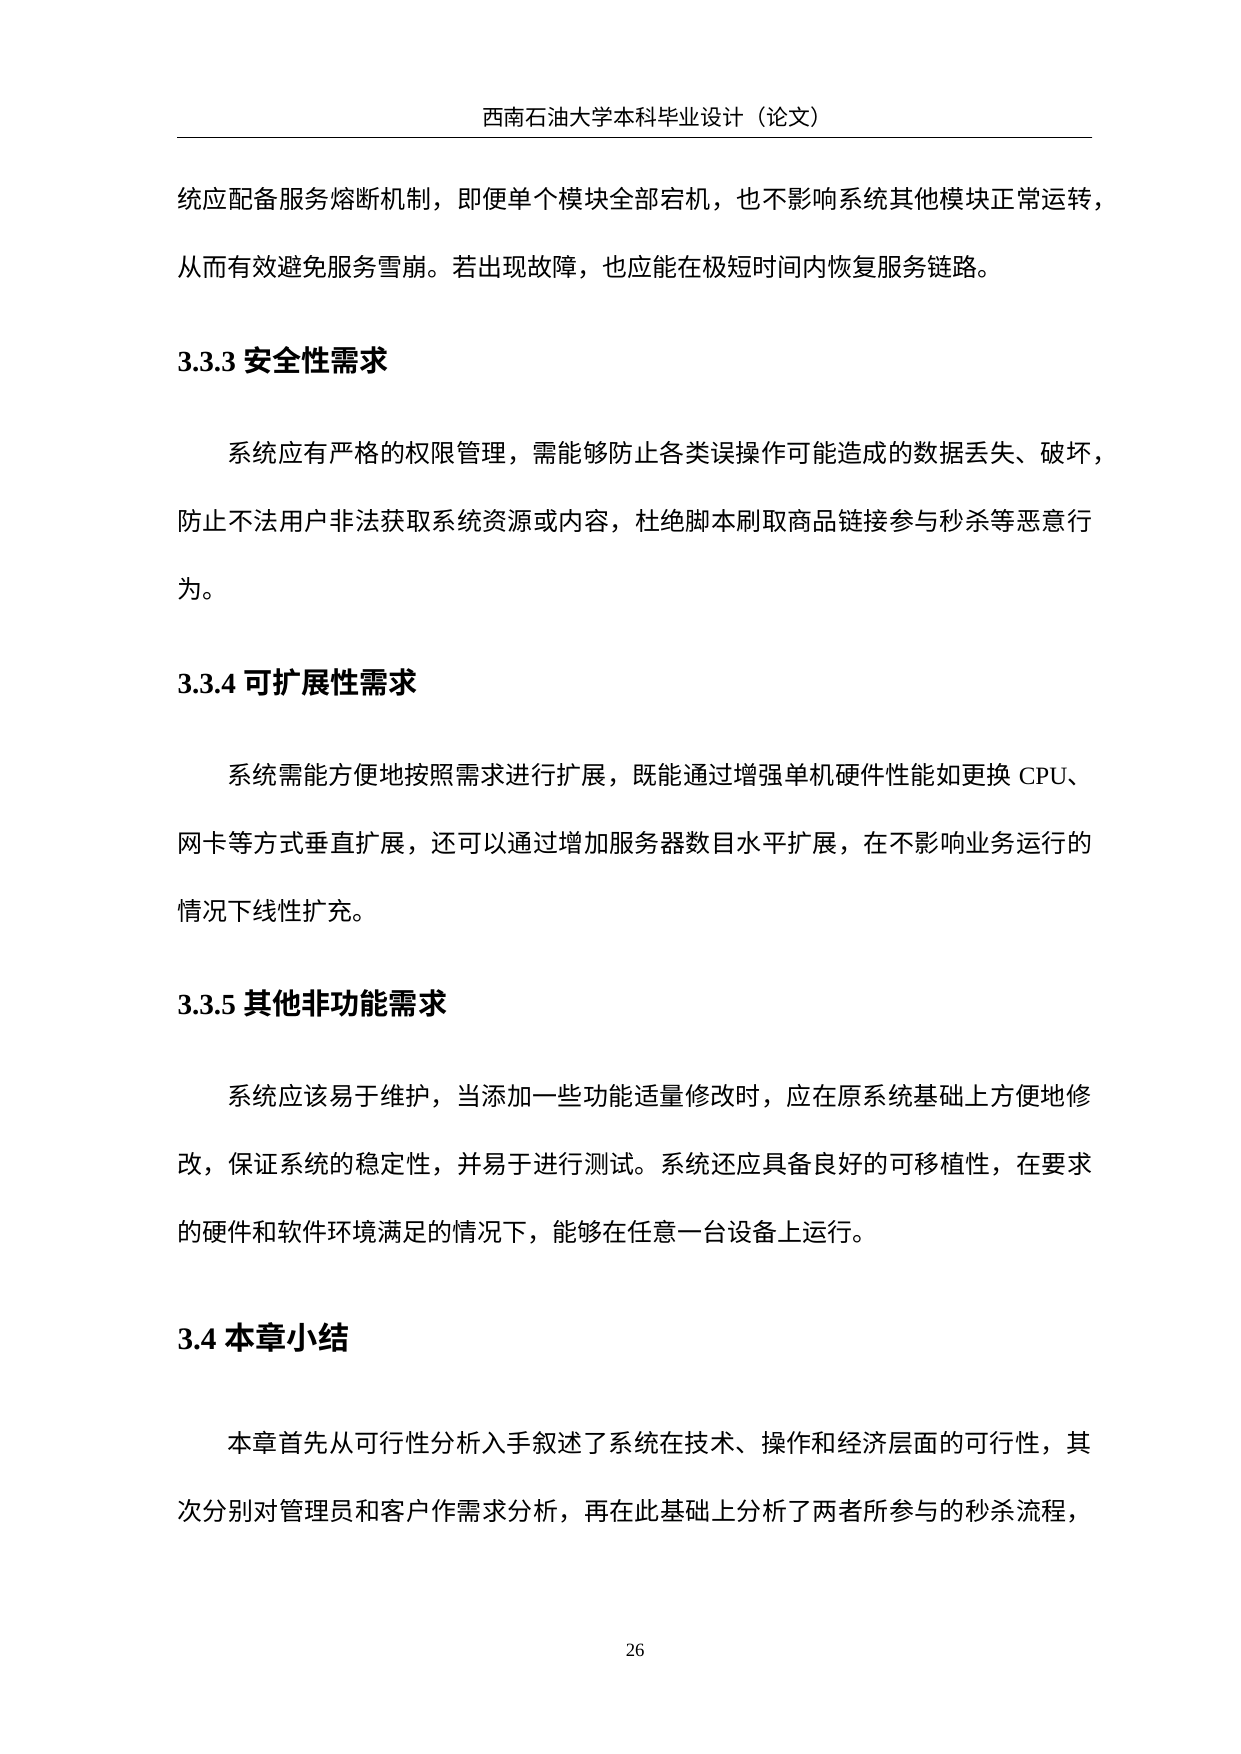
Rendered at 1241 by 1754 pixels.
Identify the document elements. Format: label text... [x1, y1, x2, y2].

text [177, 164, 1092, 300]
subtitle 本章小结 [177, 1302, 1092, 1370]
text 系统应该易于维护，当添加一些功能适量修改时，应在原系统基础上方便地修改，保证系统的稳定性，并易于进行测试。系统还应具备良好的可移植性，在要求的硬件和软件环境满足的情况下，能够在任意一台设备上运行。 [177, 1061, 1092, 1265]
subtitle 其他非功能需求 [177, 968, 1092, 1036]
text 系统需能方便地按照需求进行扩展，既能通过增强单机硬件性能如更换CPU、网卡等方式垂直扩展，还可以通过增加服务器数目水平扩展，在不影响业务运行的情况下线性扩充。 [177, 739, 1092, 943]
text 系统应有严格的权限管理，需能够防止各类误操作可能造成的数据丢失、破坏，防止不法用户非法获取系统资源或内容，杜绝脚本刷取商品链接参与秒杀等恶意行为。 [177, 418, 1092, 621]
subtitle 可扩展性需求 [177, 646, 1092, 714]
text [177, 1408, 1092, 1543]
subtitle 安全性需求 [177, 325, 1092, 393]
